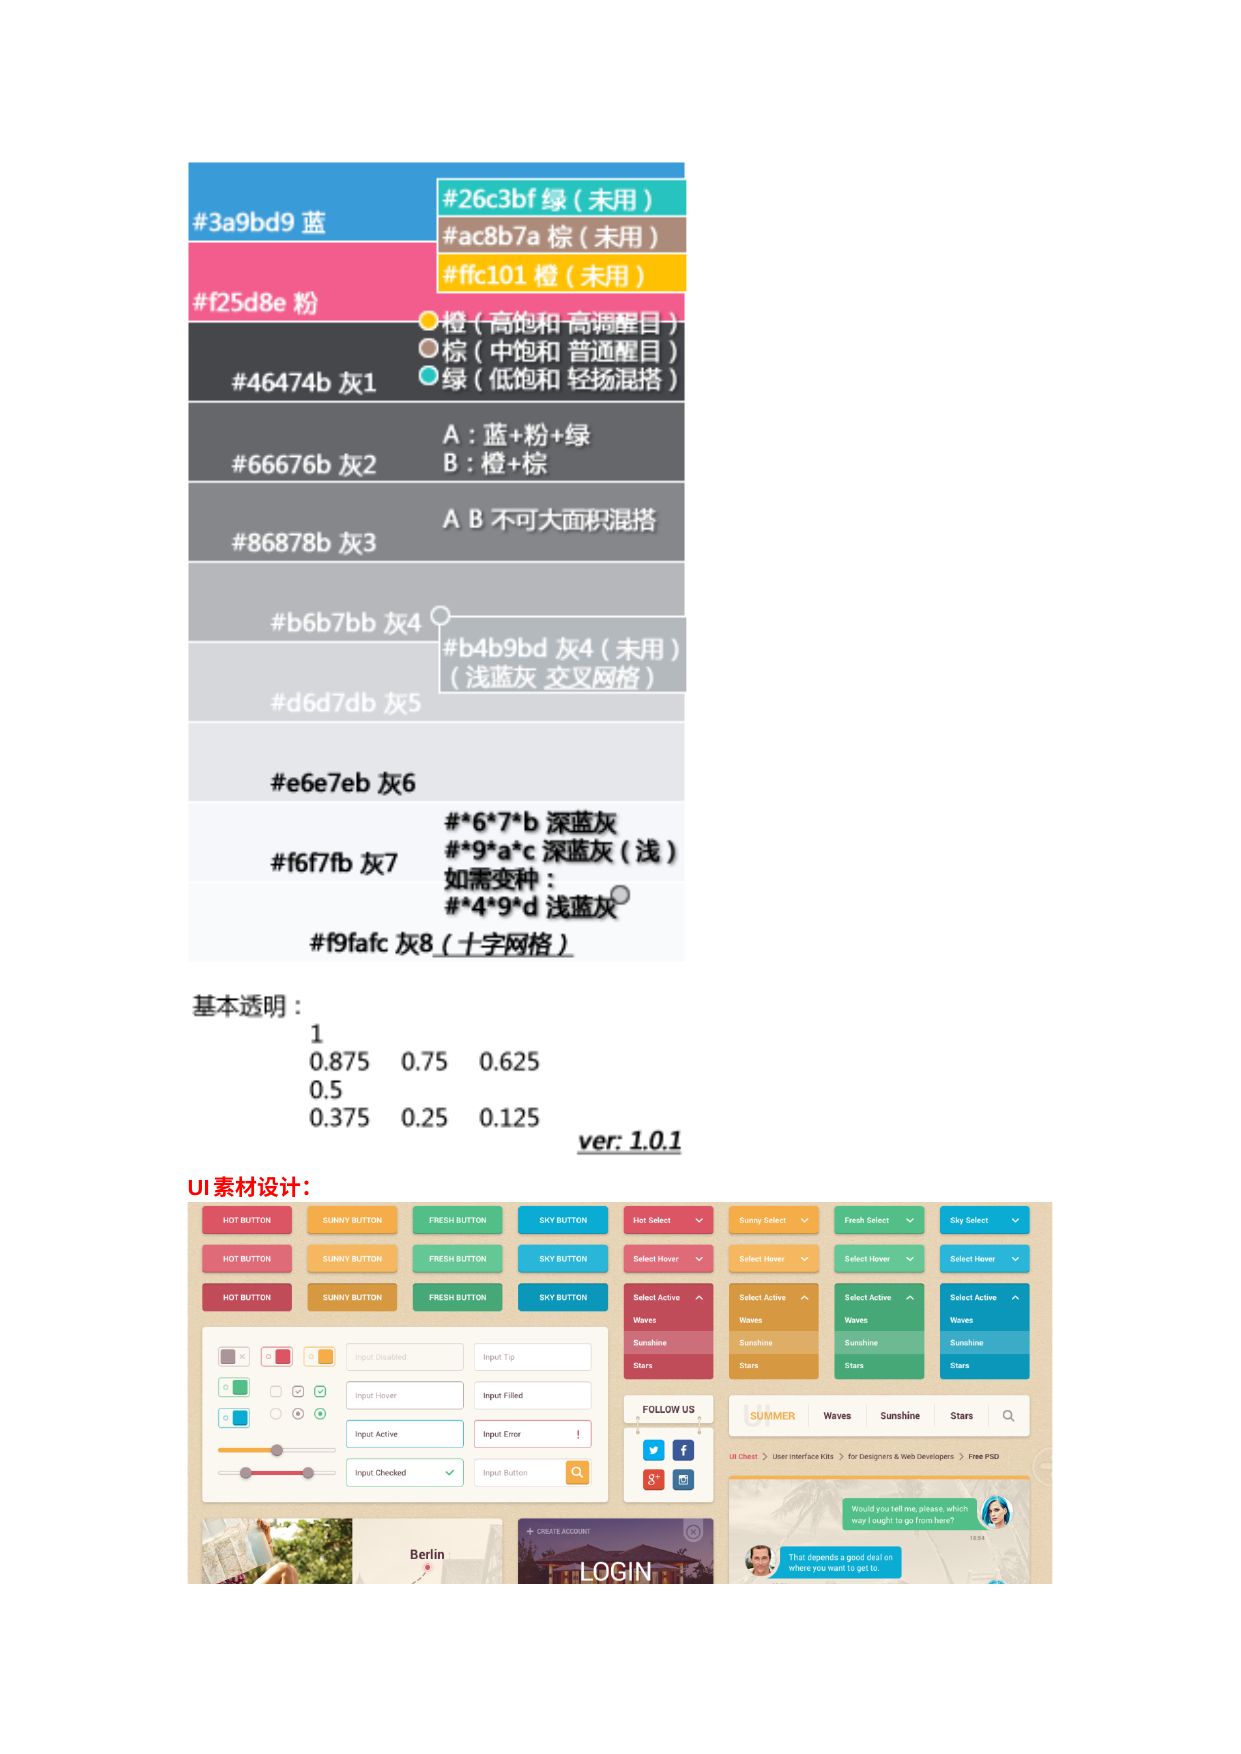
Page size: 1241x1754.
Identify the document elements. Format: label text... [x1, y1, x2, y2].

picture [187, 162, 687, 1161]
text UI素材设计： [187, 1169, 1053, 1202]
picture [187, 1202, 1053, 1584]
